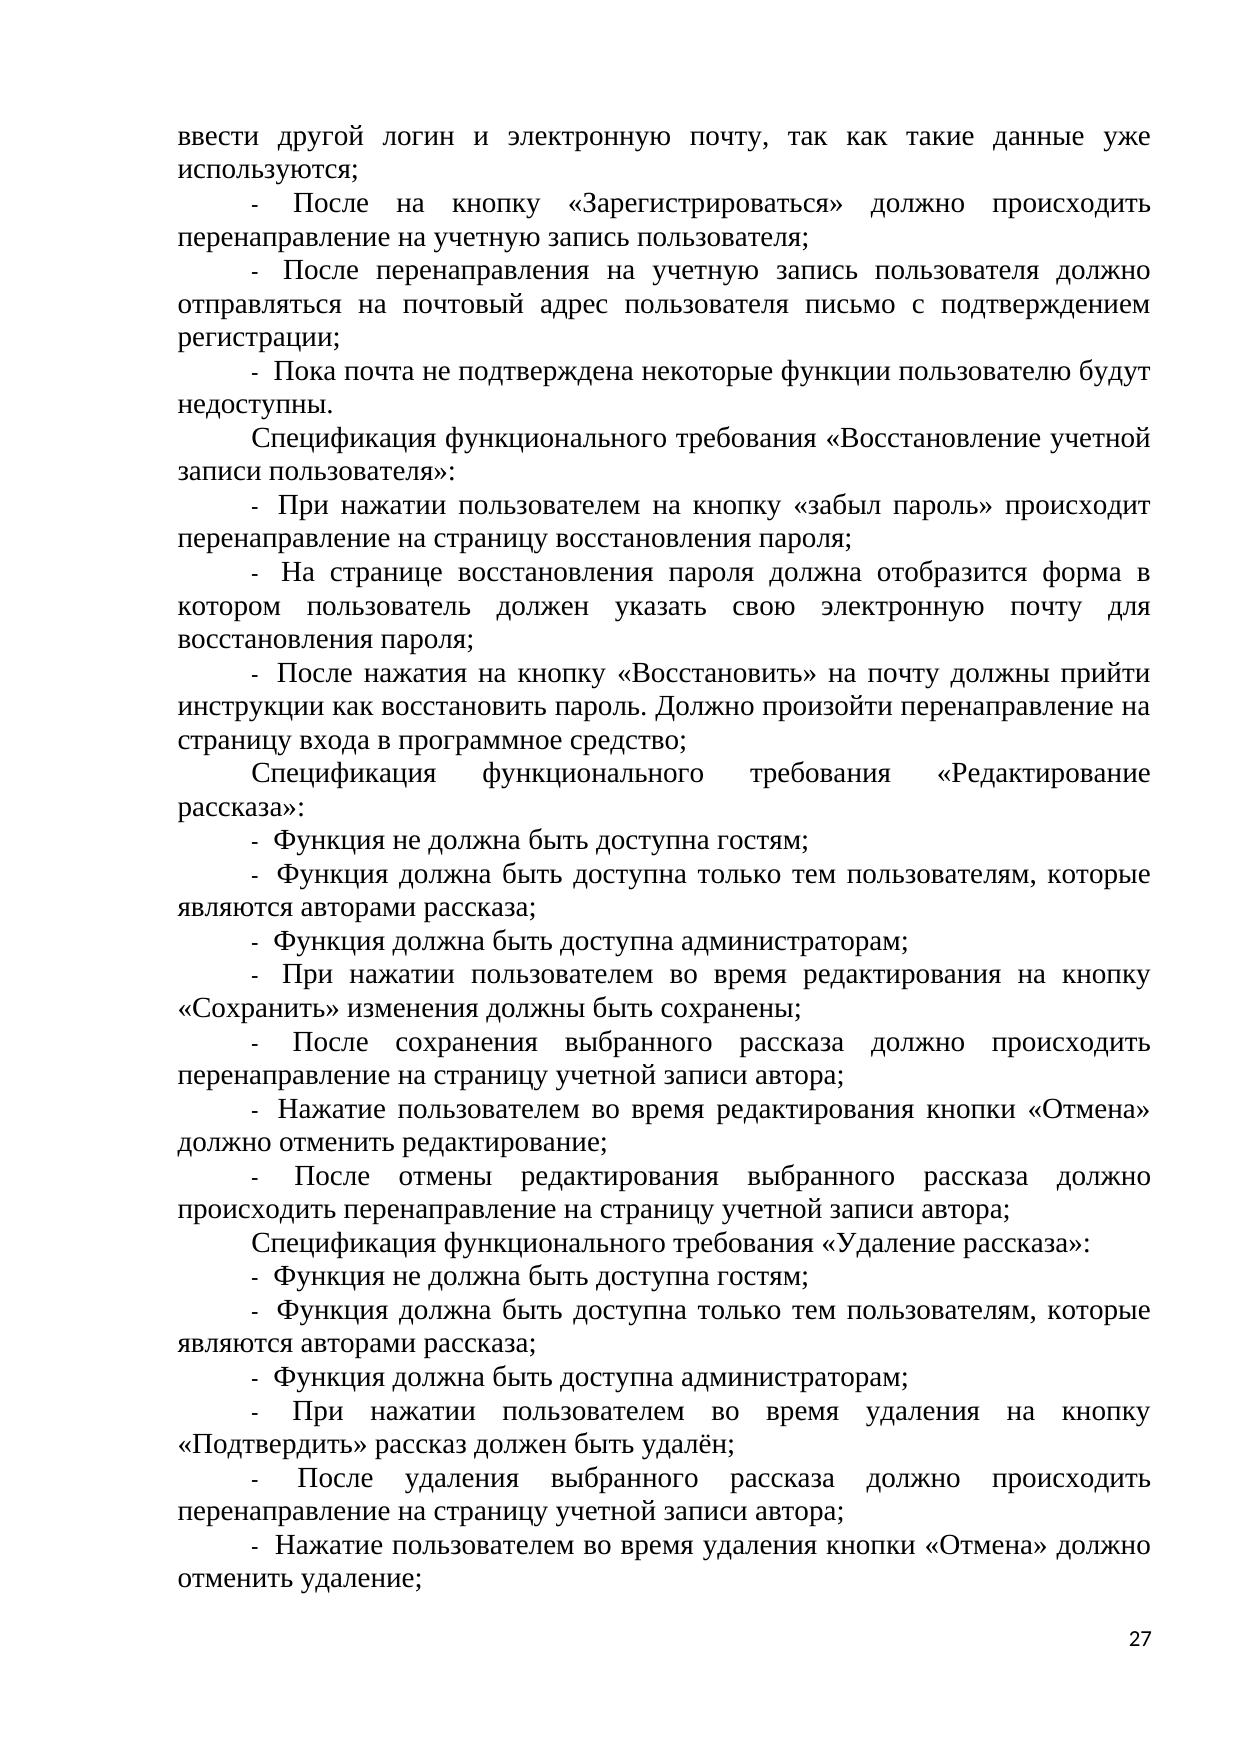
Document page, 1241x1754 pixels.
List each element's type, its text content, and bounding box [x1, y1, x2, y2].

list Функция должна быть доступна только тем пользователям, которые являются авторами рассказа; [177, 856, 1152, 923]
list На странице восстановления пароля должна отобразится форма в котором пользователь должен указать свою электронную почту для восстановления пароля; [177, 554, 1152, 655]
list После на кнопку «Зарегистрироваться» должно происходить перенаправление на учетную запись пользователя; [177, 185, 1152, 252]
text Спецификация функционального требования «Восстановление учетной записи пользователя»: [177, 420, 1152, 487]
list После сохранения выбранного рассказа должно происходить перенаправление на страницу учетной записи автора; [177, 1024, 1152, 1091]
list После нажатия на кнопку «Восстановить» на почту должны прийти инструкции как восстановить пароль. Должно произойти перенаправление на страницу входа в программное средство; [177, 655, 1152, 755]
text Спецификация функционального требования «Редактирование рассказа»: [177, 755, 1152, 822]
list При нажатии пользователем во время удаления на кнопку «Подтвердить» рассказ должен быть удалён; [177, 1393, 1152, 1460]
list После отмены редактирования выбранного рассказа должно происходить перенаправление на страницу учетной записи автора; [177, 1158, 1152, 1225]
list Функция должна быть доступна администраторам; [177, 1359, 1152, 1393]
list Пока почта не подтверждена некоторые функции пользователю будут недоступны. [177, 353, 1152, 420]
list Функция должна быть доступна только тем пользователям, которые являются авторами рассказа; [177, 1292, 1152, 1359]
list Нажатие пользователем во время редактирования кнопки «Отмена» должно отменить редактирование; [177, 1091, 1152, 1158]
list После удаления выбранного рассказа должно происходить перенаправление на страницу учетной записи автора; [177, 1460, 1152, 1527]
list Функция не должна быть доступна гостям; [177, 822, 1152, 856]
list После перенаправления на учетную запись пользователя должно отправляться на почтовый адрес пользователя письмо с подтверждением регистрации; [177, 252, 1152, 353]
list Функция должна быть доступна администраторам; [177, 923, 1152, 957]
list При нажатии пользователем во время редактирования на кнопку «Сохранить» изменения должны быть сохранены; [177, 957, 1152, 1024]
list Нажатие пользователем во время удаления кнопки «Отмена» должно отменить удаление; [177, 1527, 1152, 1594]
text Спецификация функционального требования «Удаление рассказа»: [177, 1225, 1152, 1258]
list При нажатии пользователем на кнопку «забыл пароль» происходит перенаправление на страницу восстановления пароля; [177, 487, 1152, 554]
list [177, 118, 1152, 185]
list Функция не должна быть доступна гостям; [177, 1258, 1152, 1292]
